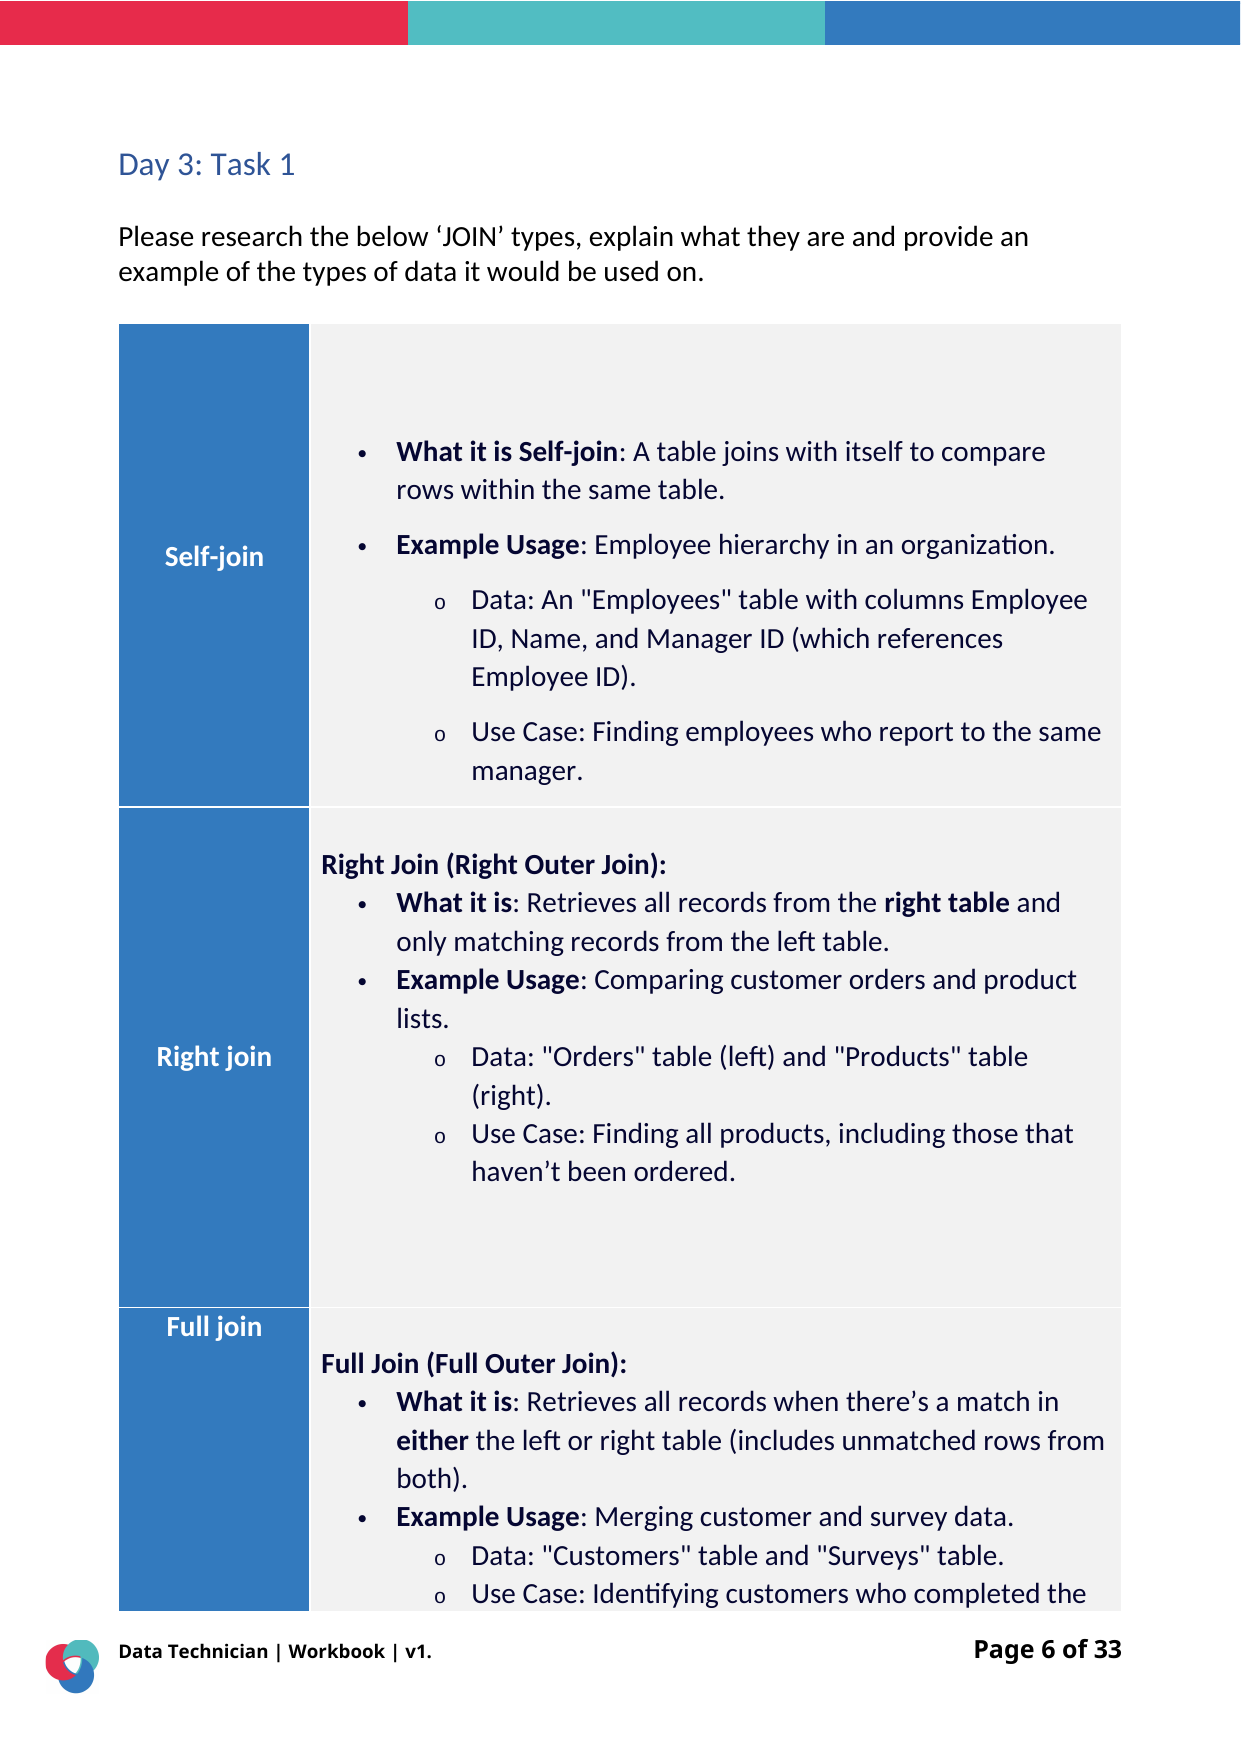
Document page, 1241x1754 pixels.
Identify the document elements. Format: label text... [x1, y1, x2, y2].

table_header What it is Self-join: A table joins with itself to compare rows within the same table. Example Usage: Employee hierarchy in an organization. Data: An "Employees" table with columns Employee ID, Name, and Manager ID (which references Employee ID). Use Case: Finding employees who report to the same manager. [311, 324, 1121, 806]
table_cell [311, 1308, 1121, 1611]
table_cell Right Join (Right Outer Join): What it is: Retrieves all records from the right table and only matching records from the left table. Example Usage: Comparing customer orders and product lists. Data: "Orders" table (left) and "Products" table (right). Use Case: Finding all products, including those that haven’t been ordered. [311, 808, 1121, 1307]
table_cell Right join [119, 808, 309, 1307]
subtitle Day 3: Task 1 [118, 143, 1122, 184]
table_header Self-join [119, 324, 309, 806]
picture [45, 1640, 100, 1694]
text Please research the below ‘JOIN’ types, explain what they are and provide an example of the types of data it would be used on. [118, 218, 1122, 289]
table_cell Full join [119, 1308, 309, 1611]
